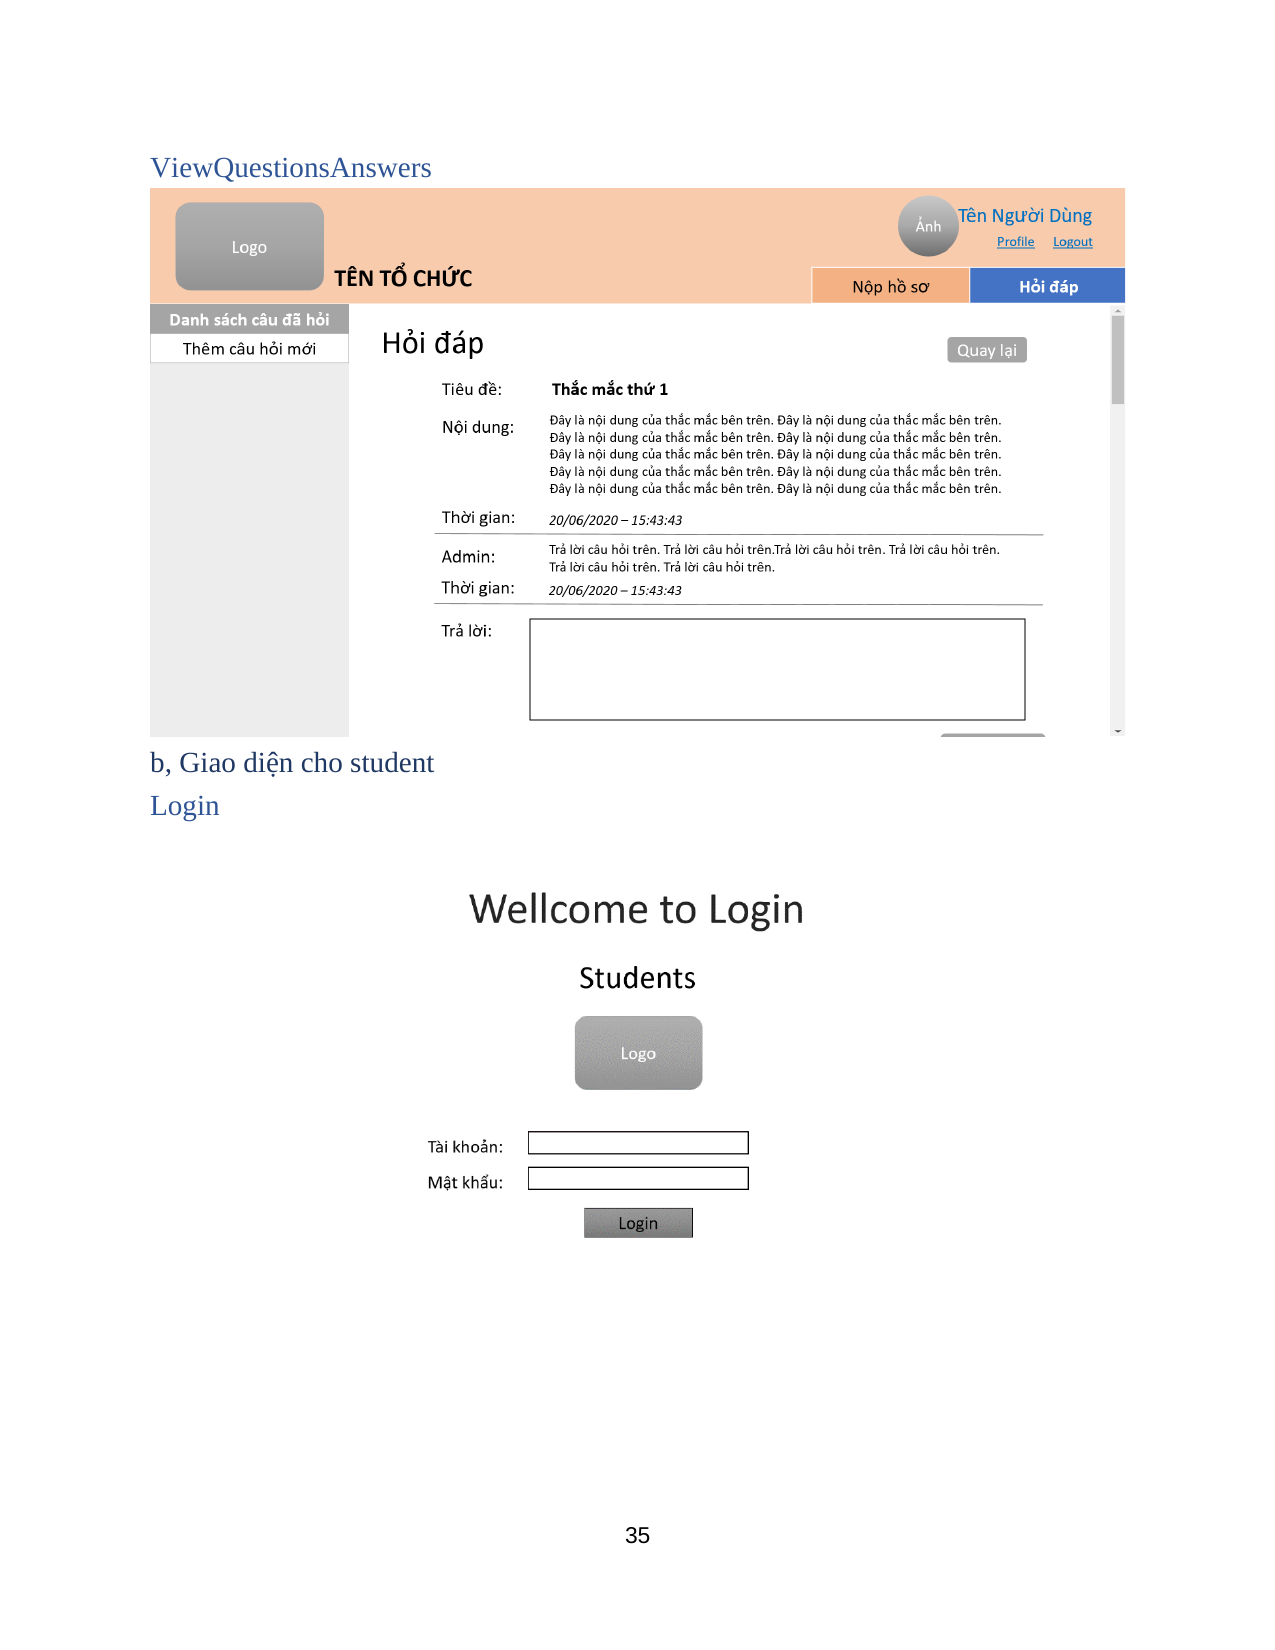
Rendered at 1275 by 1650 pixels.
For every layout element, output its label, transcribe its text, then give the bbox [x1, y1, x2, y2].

subtitle ViewQuestionsAnswers [150, 150, 1125, 188]
subtitle Login [150, 788, 1125, 826]
picture [150, 188, 1125, 737]
picture [150, 826, 1125, 1375]
subtitle b, Giao diện cho student [150, 746, 1125, 779]
